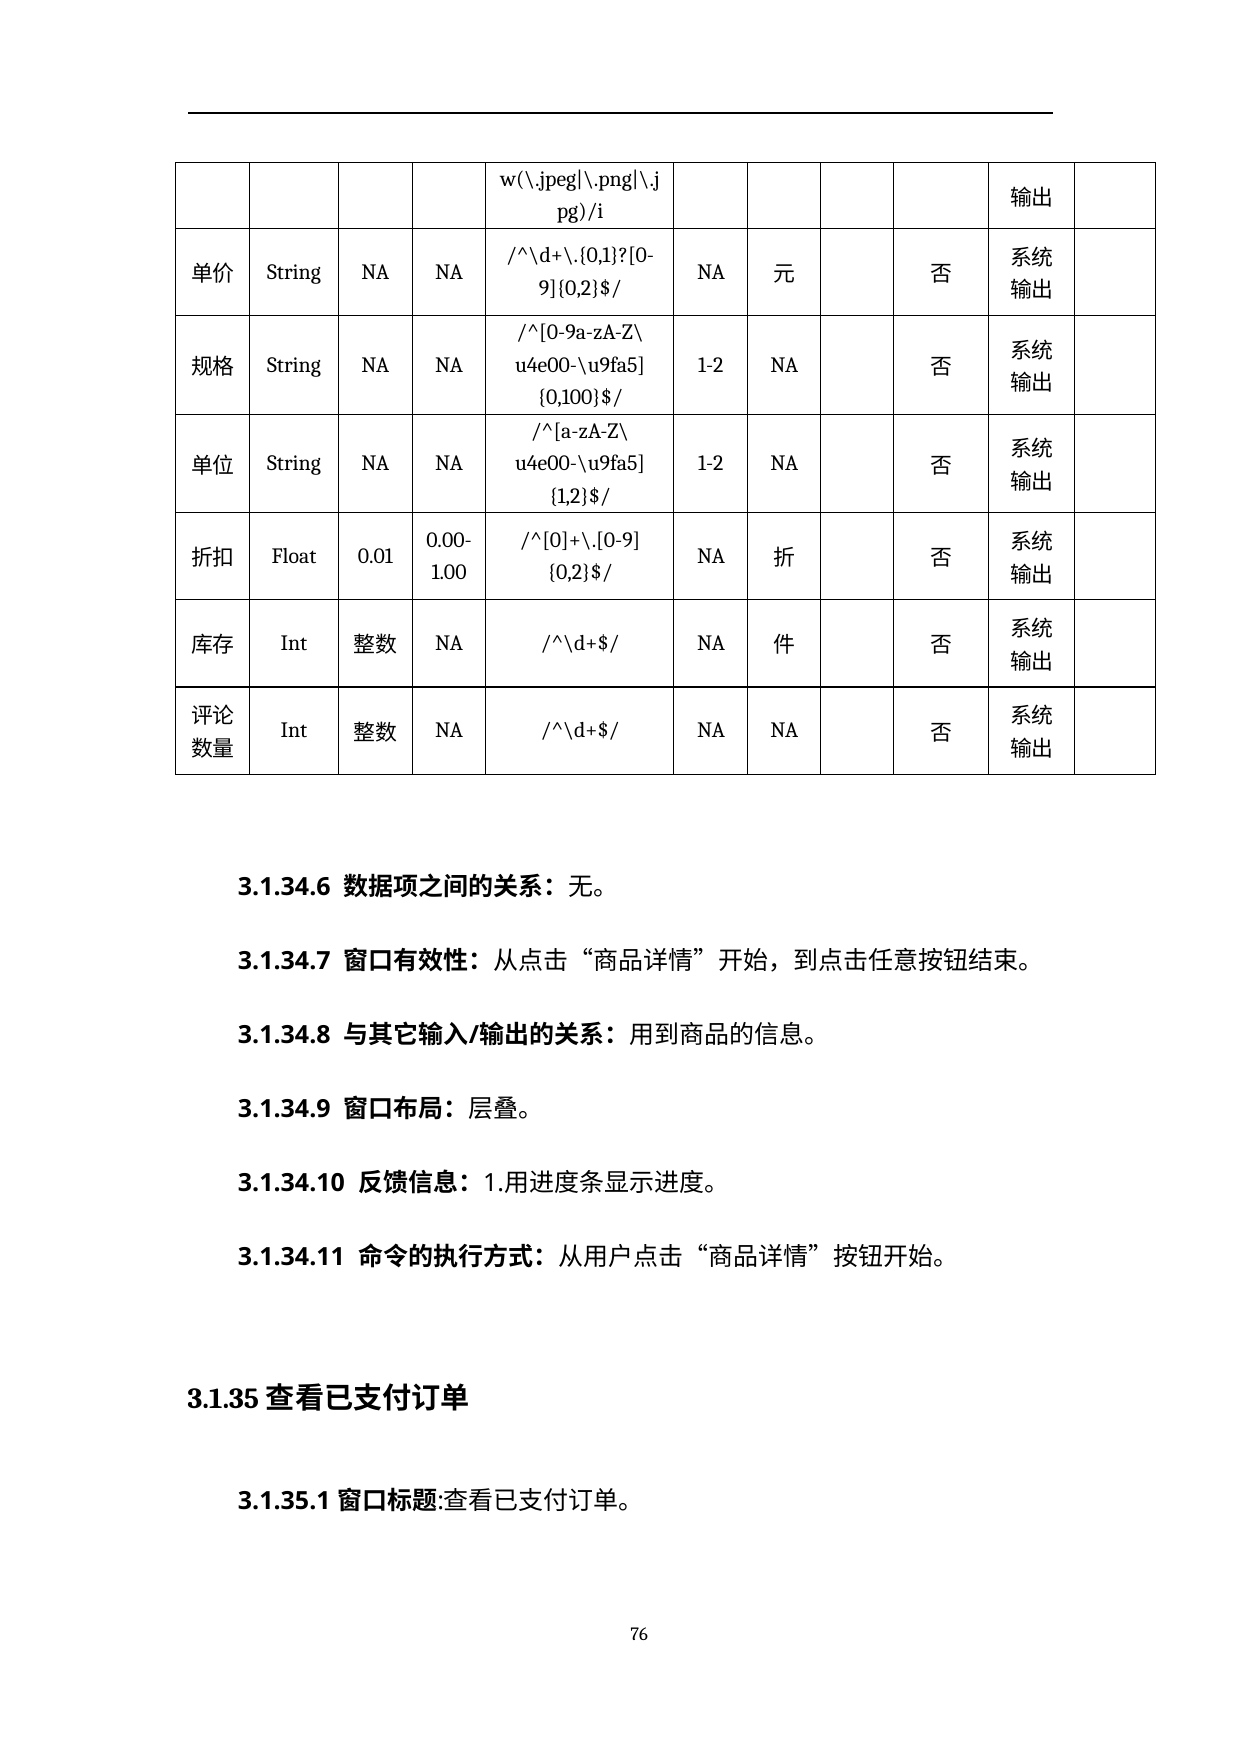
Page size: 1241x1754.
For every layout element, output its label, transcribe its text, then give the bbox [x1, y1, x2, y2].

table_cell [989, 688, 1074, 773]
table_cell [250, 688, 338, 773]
text 3.1.34.9 窗口布局：层叠。 [187, 1074, 1053, 1139]
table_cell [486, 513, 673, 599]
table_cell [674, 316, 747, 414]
text 3.1.34.6 数据项之间的关系：无。 [187, 852, 1053, 917]
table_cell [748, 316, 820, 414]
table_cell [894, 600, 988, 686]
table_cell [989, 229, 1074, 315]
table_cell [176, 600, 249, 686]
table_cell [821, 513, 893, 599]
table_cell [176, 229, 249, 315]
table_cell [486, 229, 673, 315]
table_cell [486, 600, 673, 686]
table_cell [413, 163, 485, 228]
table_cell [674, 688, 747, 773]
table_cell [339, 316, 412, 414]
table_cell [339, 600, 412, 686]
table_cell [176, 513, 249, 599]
text 3.1.34.8 与其它输入/输出的关系：用到商品的信息。 [187, 1000, 1053, 1065]
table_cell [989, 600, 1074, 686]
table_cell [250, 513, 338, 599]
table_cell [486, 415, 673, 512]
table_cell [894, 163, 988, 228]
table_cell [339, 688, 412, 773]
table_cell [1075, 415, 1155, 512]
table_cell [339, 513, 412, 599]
text 3.1.34.7 窗口有效性：从点击“商品详情”开始，到点击任意按钮结束。 [187, 926, 1053, 991]
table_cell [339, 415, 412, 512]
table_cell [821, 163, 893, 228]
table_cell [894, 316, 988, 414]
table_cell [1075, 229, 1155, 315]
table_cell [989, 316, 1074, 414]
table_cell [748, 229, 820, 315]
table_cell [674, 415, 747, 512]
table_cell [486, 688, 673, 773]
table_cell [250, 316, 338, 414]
text 3.1.34.10 反馈信息：1.用进度条显示进度。 [187, 1148, 1053, 1213]
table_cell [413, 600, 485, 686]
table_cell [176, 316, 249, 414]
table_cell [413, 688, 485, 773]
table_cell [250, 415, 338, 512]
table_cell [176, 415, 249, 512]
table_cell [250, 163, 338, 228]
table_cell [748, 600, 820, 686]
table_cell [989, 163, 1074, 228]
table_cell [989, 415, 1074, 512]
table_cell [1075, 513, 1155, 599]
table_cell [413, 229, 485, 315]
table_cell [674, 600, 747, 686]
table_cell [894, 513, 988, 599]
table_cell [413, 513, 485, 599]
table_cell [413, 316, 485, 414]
text 3.1.35.1 窗口标题:查看已支付订单。 [187, 1466, 1053, 1531]
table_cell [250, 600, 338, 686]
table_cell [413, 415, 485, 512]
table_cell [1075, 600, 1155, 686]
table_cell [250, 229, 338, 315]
text 3.1.34.11 命令的执行方式：从用户点击“商品详情”按钮开始。 [187, 1222, 1053, 1287]
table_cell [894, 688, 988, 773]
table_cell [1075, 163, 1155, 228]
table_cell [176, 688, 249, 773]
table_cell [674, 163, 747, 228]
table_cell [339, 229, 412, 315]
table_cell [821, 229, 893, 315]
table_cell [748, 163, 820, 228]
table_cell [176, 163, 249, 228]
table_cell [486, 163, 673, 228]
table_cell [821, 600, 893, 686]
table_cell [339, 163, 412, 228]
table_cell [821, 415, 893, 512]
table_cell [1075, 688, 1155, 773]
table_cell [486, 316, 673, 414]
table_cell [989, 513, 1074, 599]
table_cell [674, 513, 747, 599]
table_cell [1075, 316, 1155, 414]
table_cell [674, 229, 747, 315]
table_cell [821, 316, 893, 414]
subtitle 查看已支付订单 [187, 1363, 1053, 1428]
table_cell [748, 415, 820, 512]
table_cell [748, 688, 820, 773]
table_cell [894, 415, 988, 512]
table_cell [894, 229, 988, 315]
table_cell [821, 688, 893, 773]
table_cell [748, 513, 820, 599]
